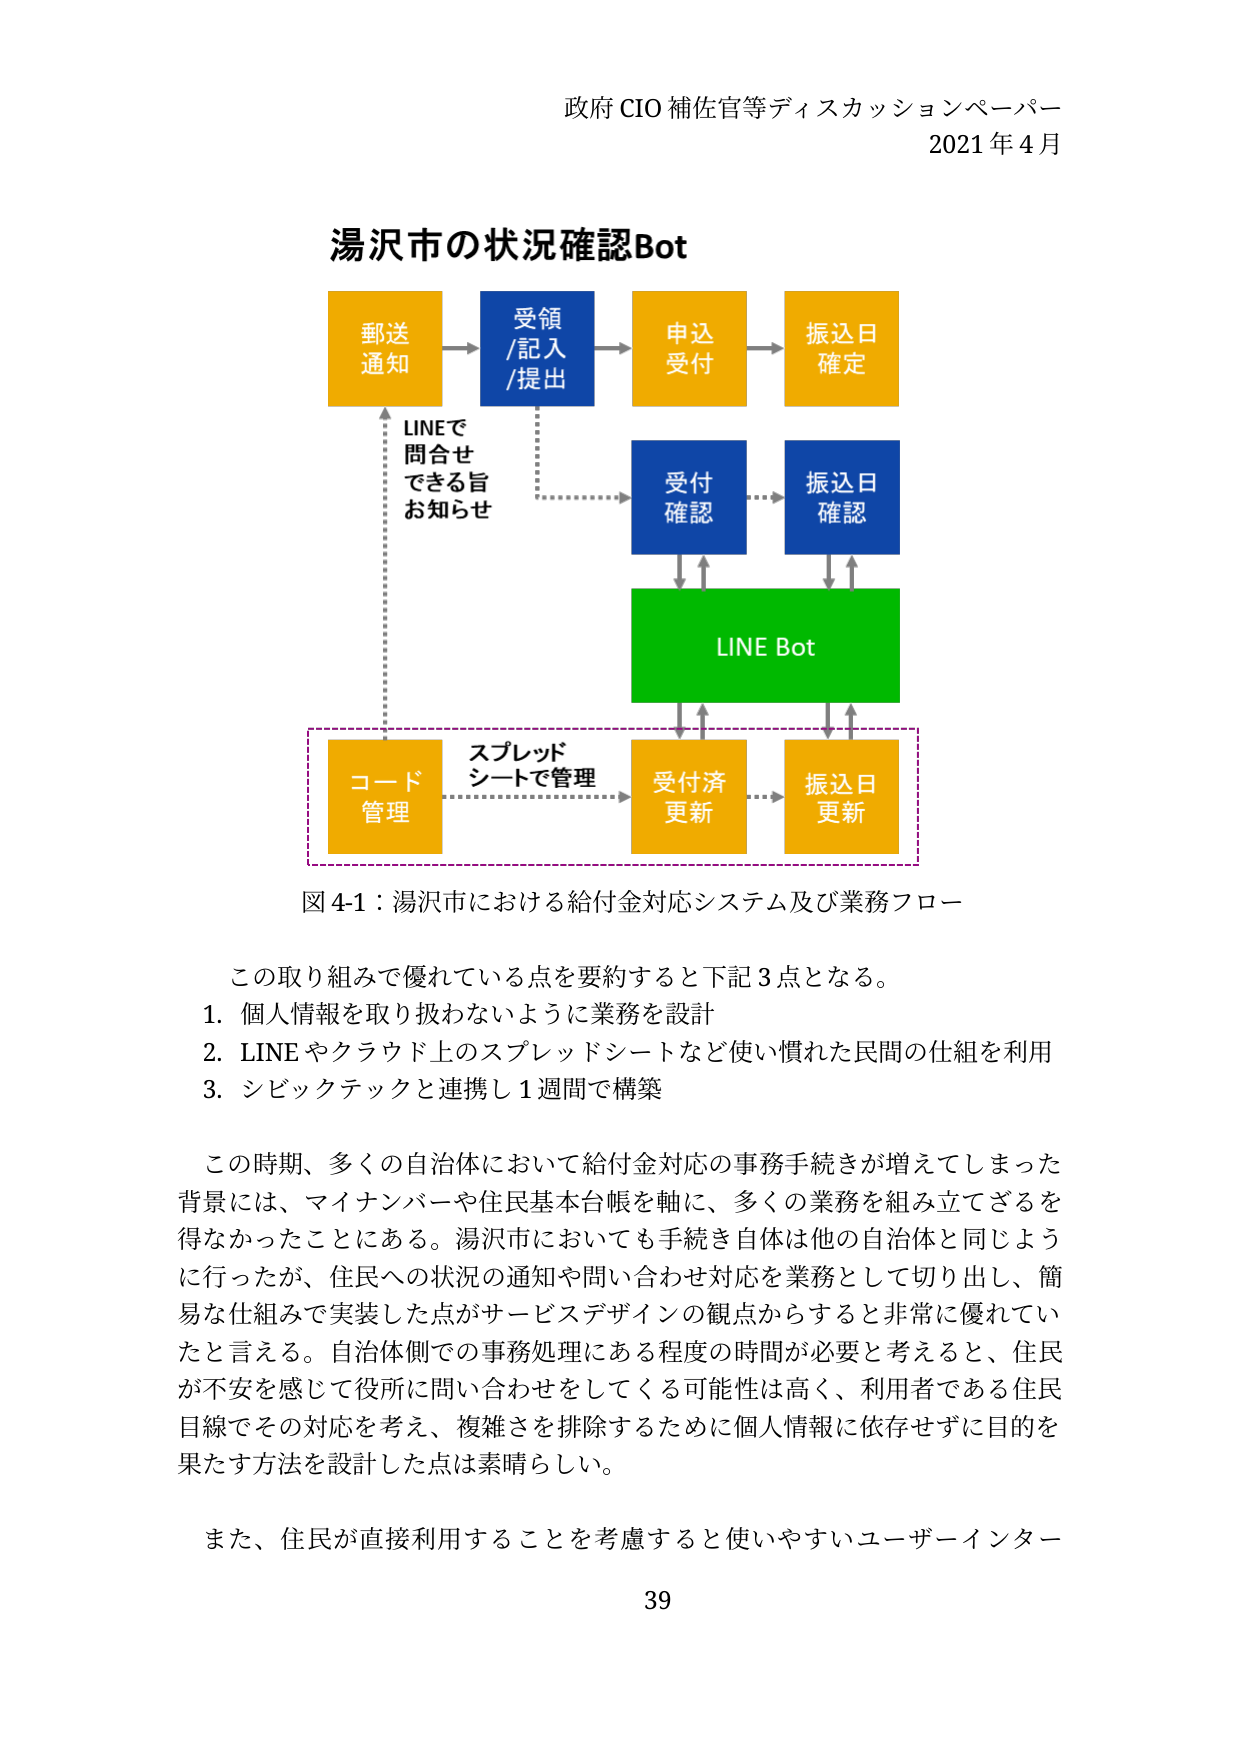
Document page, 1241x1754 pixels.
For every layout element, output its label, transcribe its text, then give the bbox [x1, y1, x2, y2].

list シビックテックと連携し1週間で構築 [202, 1069, 1063, 1107]
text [177, 1519, 1063, 1557]
text この時期、多くの自治体において給付金対応の事務手続きが増えてしまった背景には、マイナンバーや住民基本台帳を軸に、多くの業務を組み立てざるを得なかったことにある。湯沢市においても手続き自体は他の自治体と同じように行ったが、住民への状況の通知や問い合わせ対応を業務として切り出し、簡易な仕組みで実装した点がサービスデザインの観点からすると非常に優れていたと言える。自治体側での事務処理にある程度の時間が必要と考えると、住民が不安を感じて役所に問い合わせをしてくる可能性は高く、利用者である住民目線でその対応を考え、複雑さを排除するために個人情報に依存せずに目的を果たす方法を設計した点は素晴らしい。 [177, 1144, 1063, 1482]
list LINEやクラウド上のスプレッドシートなど使い慣れた民間の仕組を利用 [202, 1032, 1063, 1069]
text 図4-1：湯沢市における給付金対応システム及び業務フロー [177, 882, 1063, 919]
list 個人情報を取り扱わないように業務を設計 [202, 994, 1063, 1032]
picture [304, 206, 961, 866]
text この取り組みで優れている点を要約すると下記3点となる。 [177, 957, 1063, 994]
